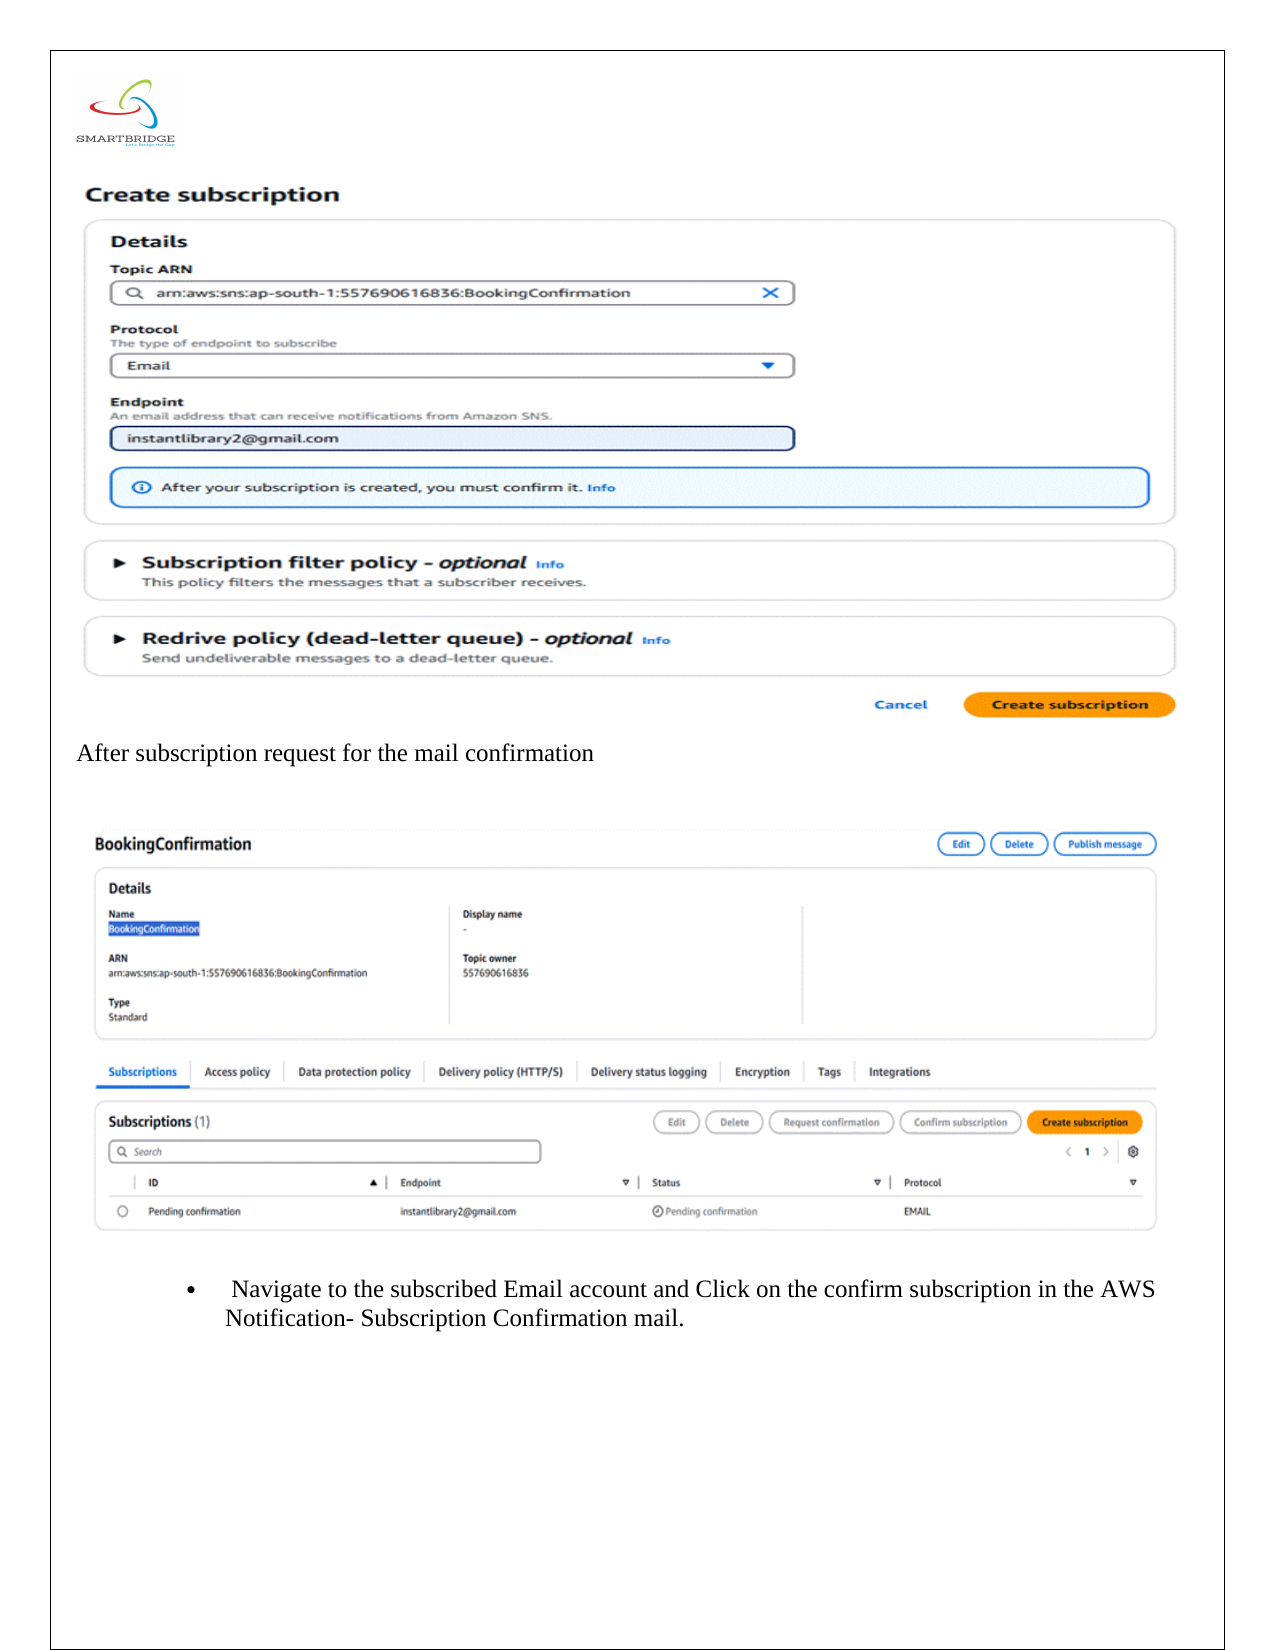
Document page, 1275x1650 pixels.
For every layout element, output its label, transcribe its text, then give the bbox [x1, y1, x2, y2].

list Navigate to the subscribed Email account and Click on the confirm subscription in the AWS Notification- Subscription Confirmation mail. [187, 1274, 1196, 1332]
picture [91, 828, 1166, 1246]
picture [76, 180, 1182, 734]
picture [66, 73, 185, 153]
